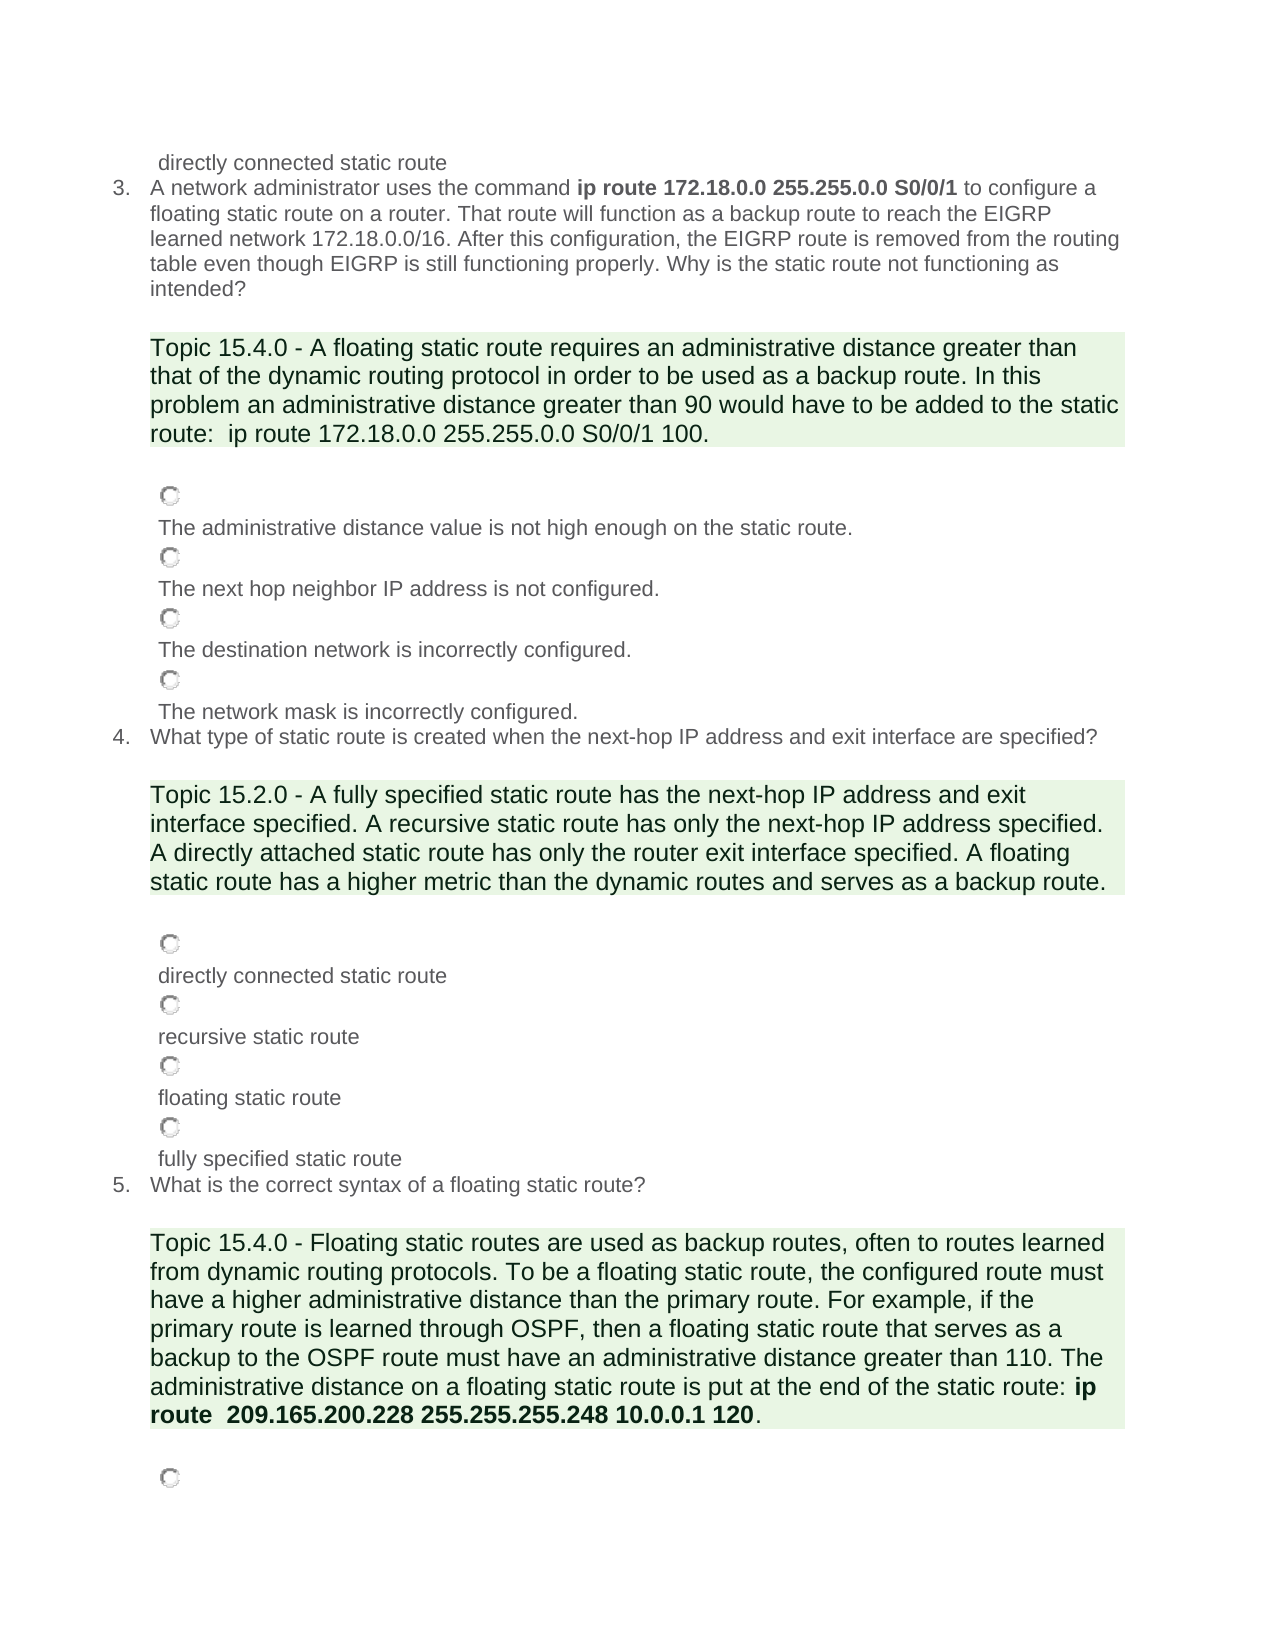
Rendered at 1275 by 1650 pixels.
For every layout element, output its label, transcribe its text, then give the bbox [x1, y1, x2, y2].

text recursive static route [158, 1024, 1125, 1049]
list What type of static route is created when the next-hop IP address and exit interface are specified? [112, 724, 1125, 749]
list A network administrator uses the command ip route 172.18.0.0 255.255.0.0 S0/0/1 to configure a floating static route on a router. That route will function as a backup route to reach the EIGRP learned network 172.18.0.0/16. After this configuration, the EIGRP route is removed from the routing table even though EIGRP is still functioning properly. Why is the static route not functioning as intended? [112, 175, 1125, 301]
text directly connected static route [158, 962, 1125, 988]
text floating static route [158, 1085, 1125, 1110]
text directly connected static route [158, 150, 1125, 175]
text The destination network is incorrectly configured. [158, 637, 1125, 662]
text The next hop neighbor IP address is not configured. [158, 576, 1125, 601]
text fully specified static route [158, 1146, 1125, 1171]
text Topic 15.4.0 - Floating static routes are used as backup routes, often to routes learned from dynamic routing protocols. To be a floating static route, the configured route must have a higher administrative distance than the primary route. For example, if the primary route is learned through OSPF, then a floating static route that serves as a backup to the OSPF route must have an administrative distance greater than 110. The administrative distance on a floating static route is put at the end of the static route: ip route 209.165.200.228 255.255.255.248 10.0.0.1 120. [150, 1228, 1125, 1429]
text The administrative distance value is not high enough on the static route. [158, 515, 1125, 540]
text Topic 15.2.0 - A fully specified static route has the next-hop IP address and exit interface specified. A recursive static route has only the next-hop IP address specified. A directly attached static route has only the router exit interface specified. A floating static route has a higher metric than the dynamic routes and serves as a backup route. [150, 780, 1125, 895]
text Topic 15.4.0 - A floating static route requires an administrative distance greater than that of the dynamic routing protocol in order to be used as a backup route. In this problem an administrative distance greater than 90 would have to be added to the static route: ip route 172.18.0.0 255.255.0.0 S0/0/1 100. [150, 332, 1125, 447]
text The network mask is incorrectly configured. [158, 698, 1125, 724]
list What is the correct syntax of a floating static route? [112, 1171, 1125, 1197]
